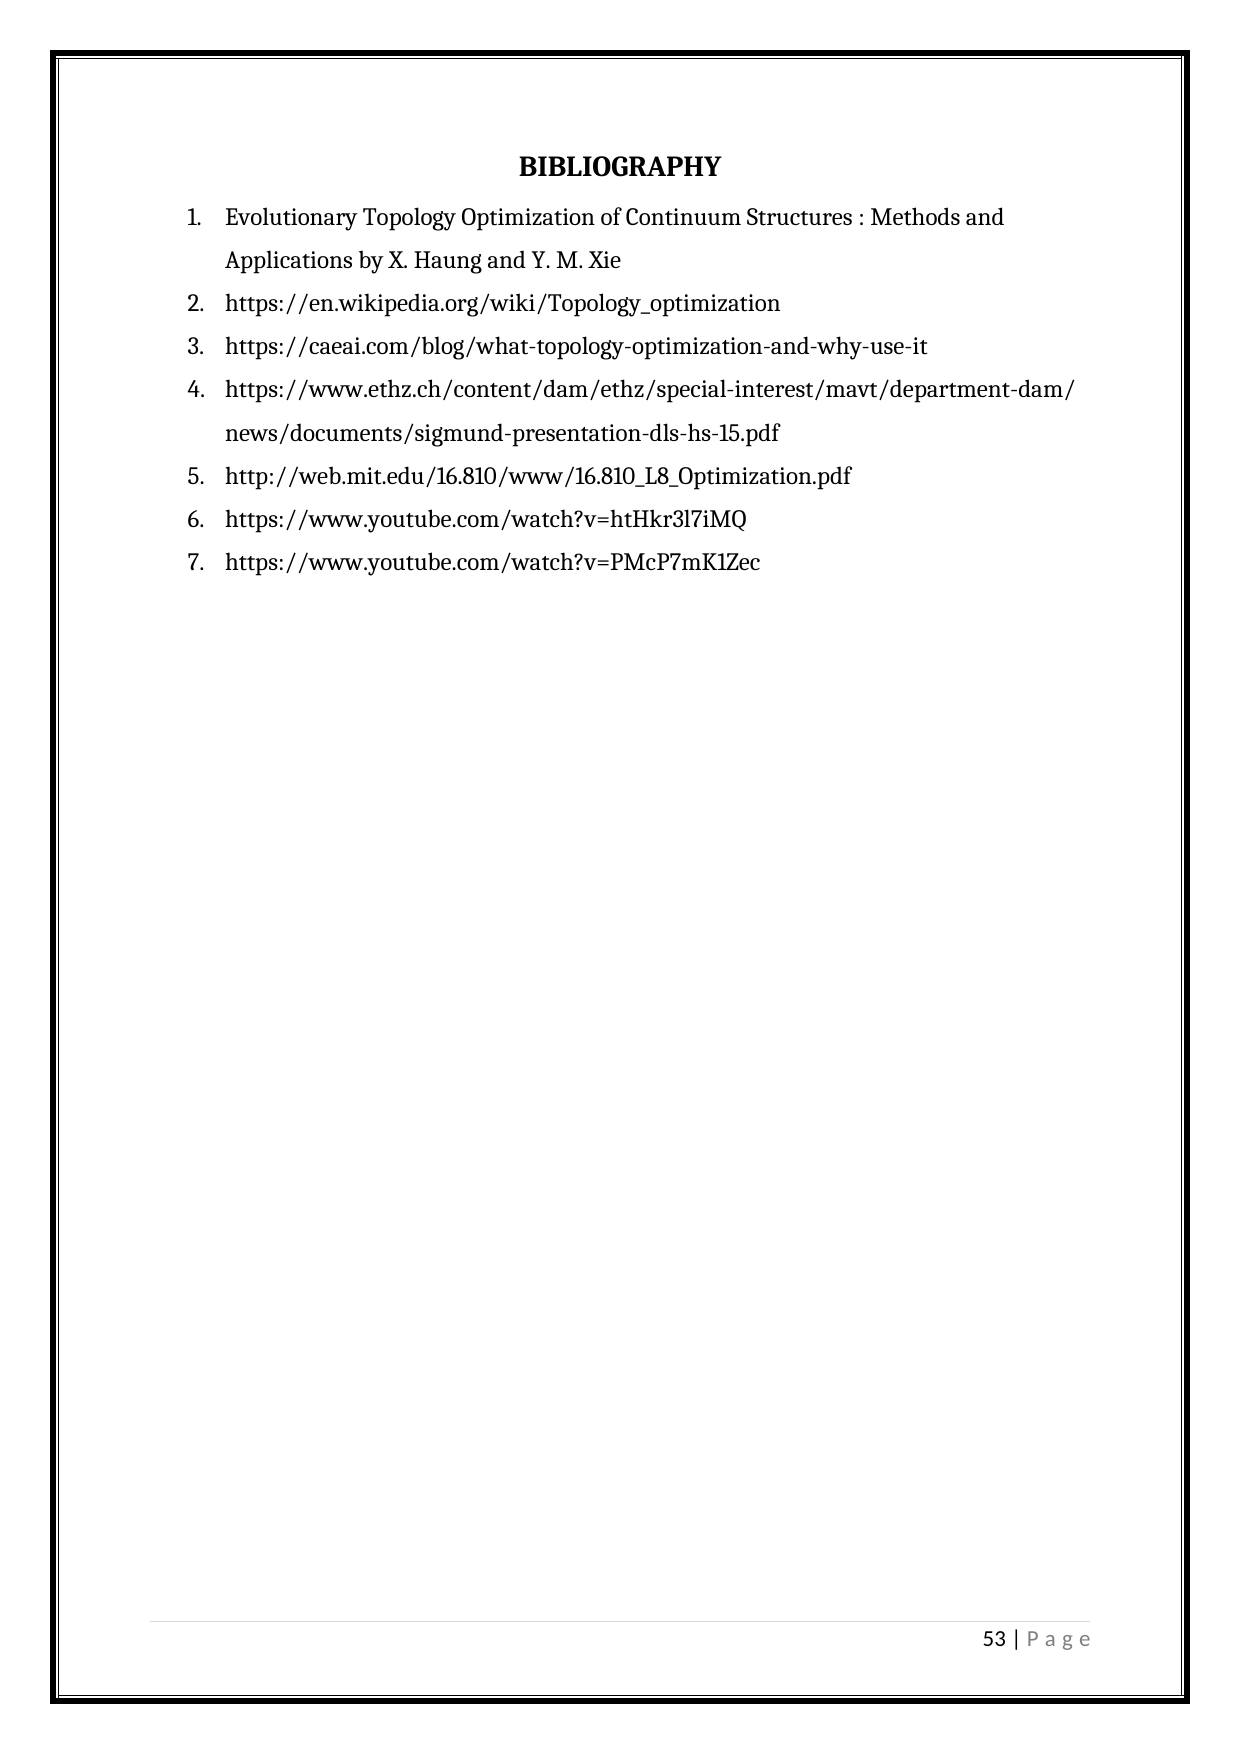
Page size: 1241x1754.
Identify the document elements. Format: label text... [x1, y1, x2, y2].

list https://www.ethz.ch/content/dam/ethz/special-interest/mavt/department-dam/news/documents/sigmund-presentation-dls-hs-15.pdf [187, 375, 1090, 447]
list Evolutionary Topology Optimization of Continuum Structures : Methods and Applications by X. Haung and Y. M. Xie [187, 203, 1090, 275]
list https://www.youtube.com/watch?v=htHkr3l7iMQ [187, 505, 1090, 533]
list https://caeai.com/blog/what-topology-optimization-and-why-use-it [187, 332, 1090, 361]
text BIBLIOGRAPHY [150, 150, 1090, 183]
list https://www.youtube.com/watch?v=PMcP7mK1Zec [187, 548, 1090, 577]
list https://en.wikipedia.org/wiki/Topology_optimization [187, 289, 1090, 318]
list http://web.mit.edu/16.810/www/16.810_L8_Optimization.pdf [187, 462, 1090, 490]
